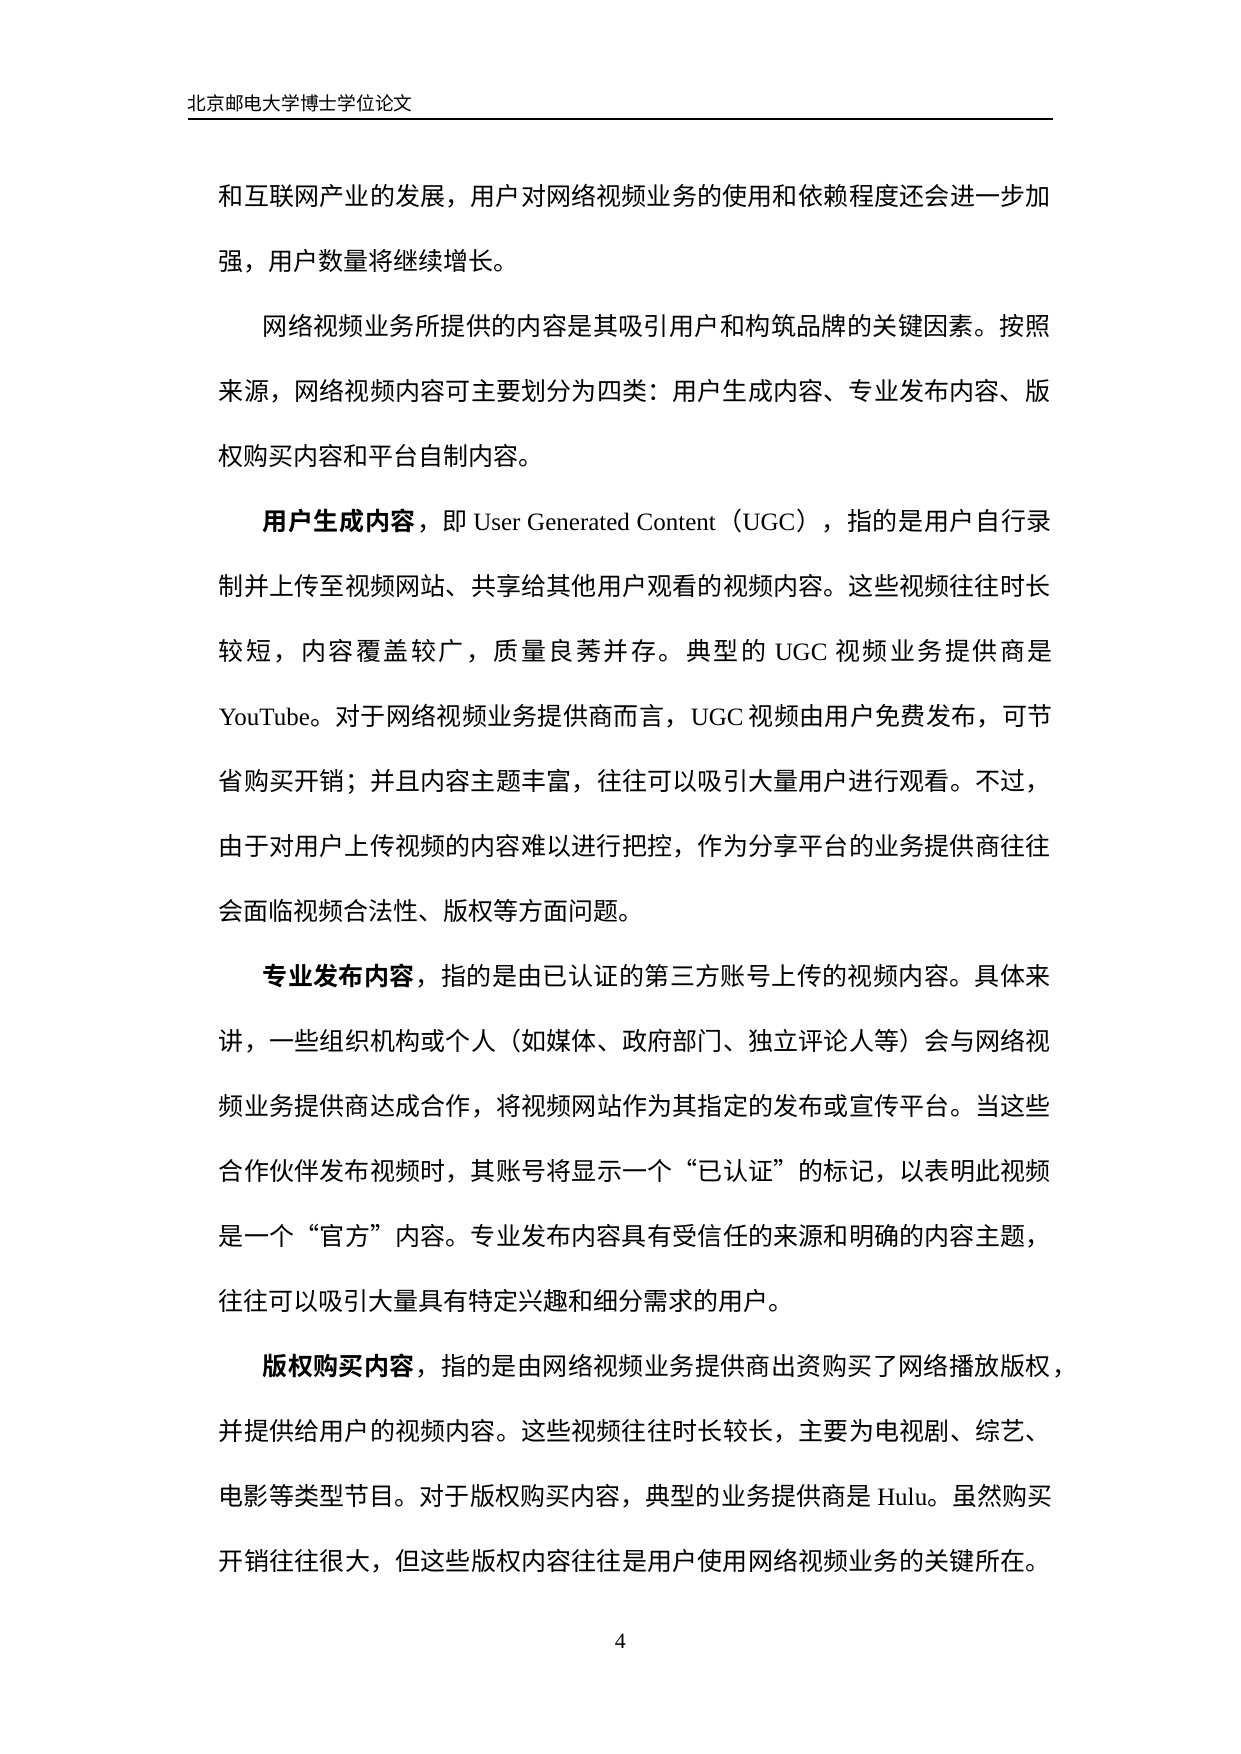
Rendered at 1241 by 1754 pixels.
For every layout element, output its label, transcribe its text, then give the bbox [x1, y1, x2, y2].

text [219, 162, 1053, 292]
text 网络视频业务所提供的内容是其吸引用户和构筑品牌的关键因素。按照来源，网络视频内容可主要划分为四类：用户生成内容、专业发布内容、版权购买内容和平台自制内容。 [219, 292, 1053, 487]
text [219, 1332, 1053, 1592]
text 用户生成内容，即User Generated Content（UGC），指的是用户自行录制并上传至视频网站、共享给其他用户观看的视频内容。这些视频往往时长较短，内容覆盖较广，质量良莠并存。典型的UGC视频业务提供商是YouTube。对于网络视频业务提供商而言，UGC视频由用户免费发布，可节省购买开销；并且内容主题丰富，往往可以吸引大量用户进行观看。不过，由于对用户上传视频的内容难以进行把控，作为分享平台的业务提供商往往会面临视频合法性、版权等方面问题。 [219, 487, 1053, 942]
text 专业发布内容，指的是由已认证的第三方账号上传的视频内容。具体来讲，一些组织机构或个人（如媒体、政府部门、独立评论人等）会与网络视频业务提供商达成合作，将视频网站作为其指定的发布或宣传平台。当这些合作伙伴发布视频时，其账号将显示一个“已认证”的标记，以表明此视频是一个“官方”内容。专业发布内容具有受信任的来源和明确的内容主题，往往可以吸引大量具有特定兴趣和细分需求的用户。 [219, 942, 1053, 1332]
